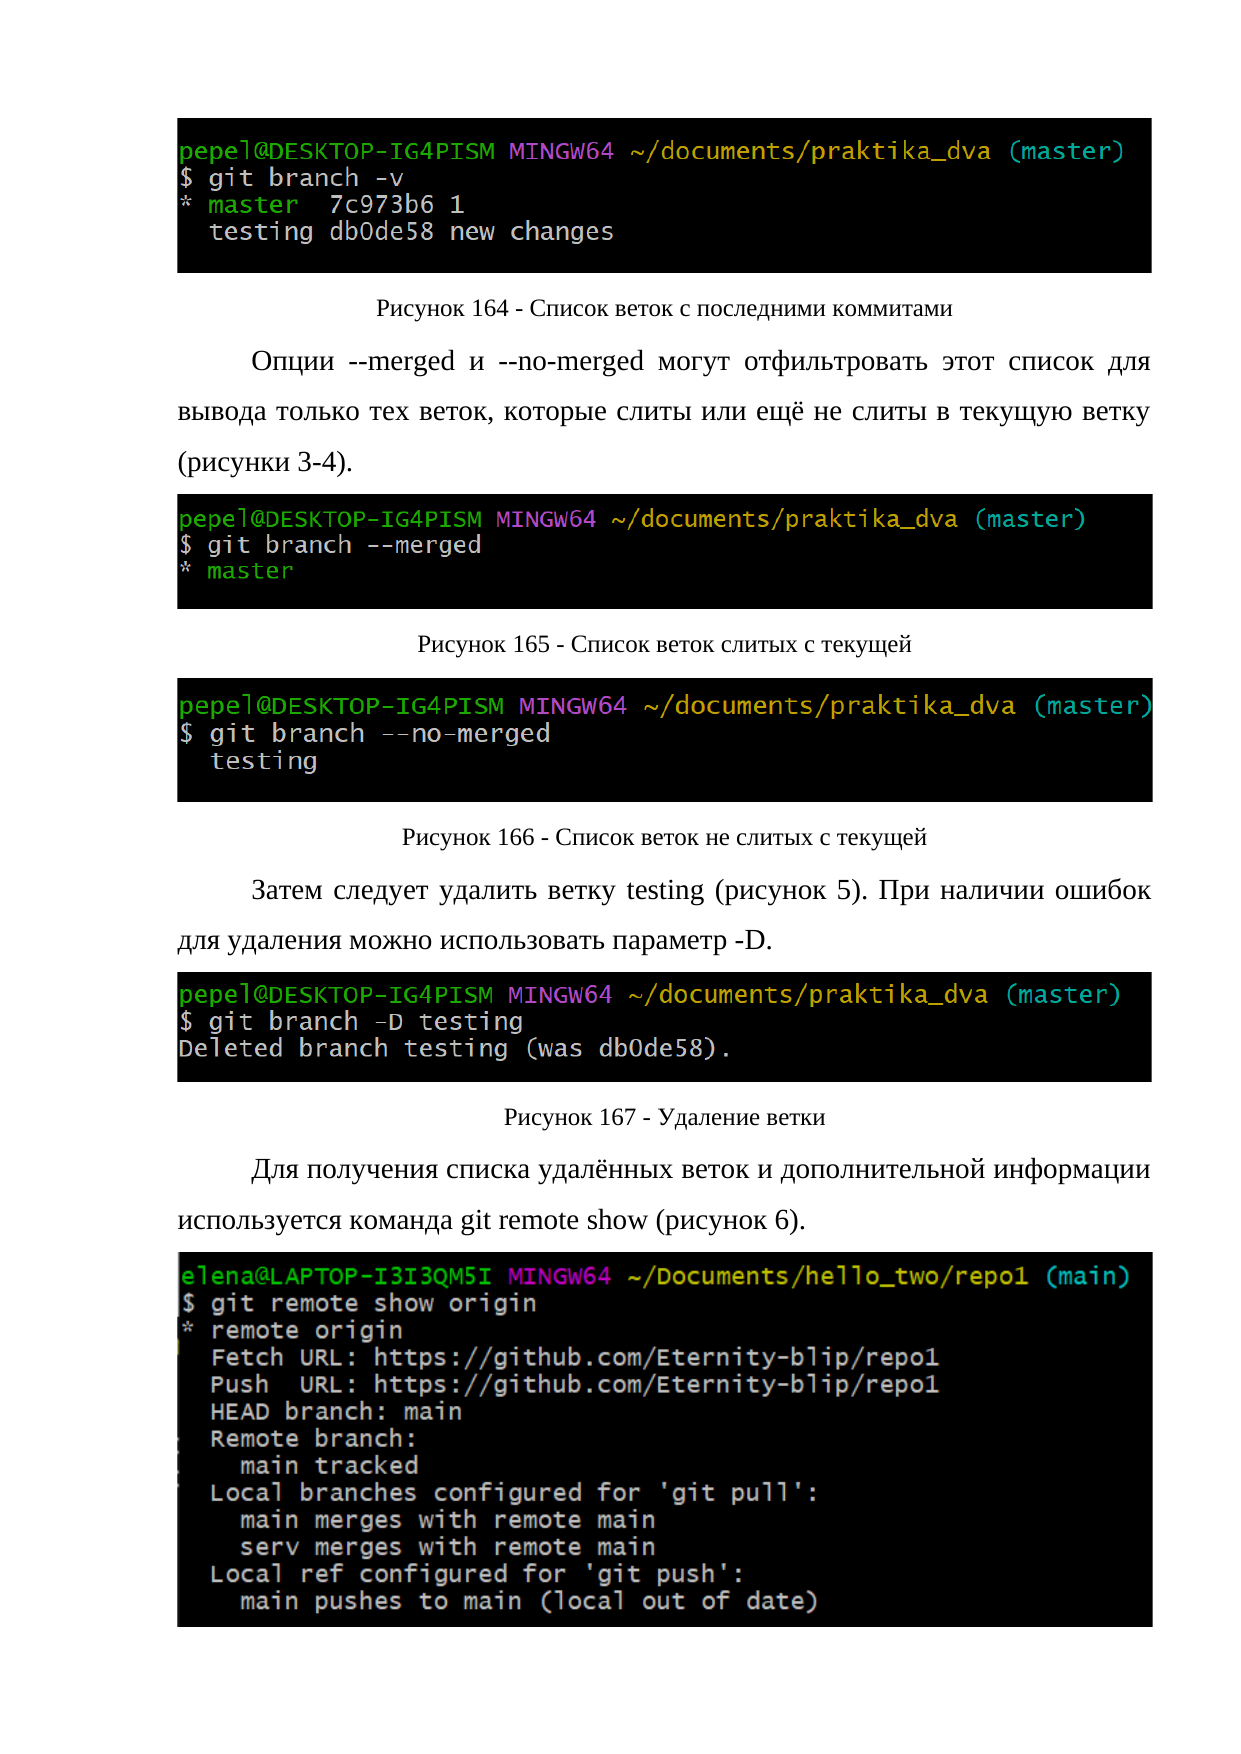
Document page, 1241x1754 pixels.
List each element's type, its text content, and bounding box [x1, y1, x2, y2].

picture [177, 118, 1152, 273]
text Опции --merged и --no-merged могут отфильтровать этот список для вывода только тех веток, которые слиты или ещё не слиты в текущую ветку (рисунки 3-4). [177, 343, 1152, 477]
text Рисунок 164 - Список веток с последними коммитами [177, 293, 1152, 322]
text Рисунок 167 - Удаление ветки [177, 1102, 1152, 1131]
text Рисунок 166 - Список веток не слитых с текущей [177, 822, 1152, 851]
picture [177, 494, 1153, 609]
picture [177, 678, 1153, 802]
picture [177, 972, 1152, 1082]
picture [177, 1252, 1153, 1627]
text Рисунок 165 - Список веток слитых с текущей [177, 629, 1152, 658]
text Затем следует удалить ветку testing (рисунок 5). При наличии ошибок для удаления можно использовать параметр -D. [177, 872, 1152, 956]
text Для получения списка удалённых веток и дополнительной информации используется команда git remote show (рисунок 6). [177, 1152, 1152, 1236]
